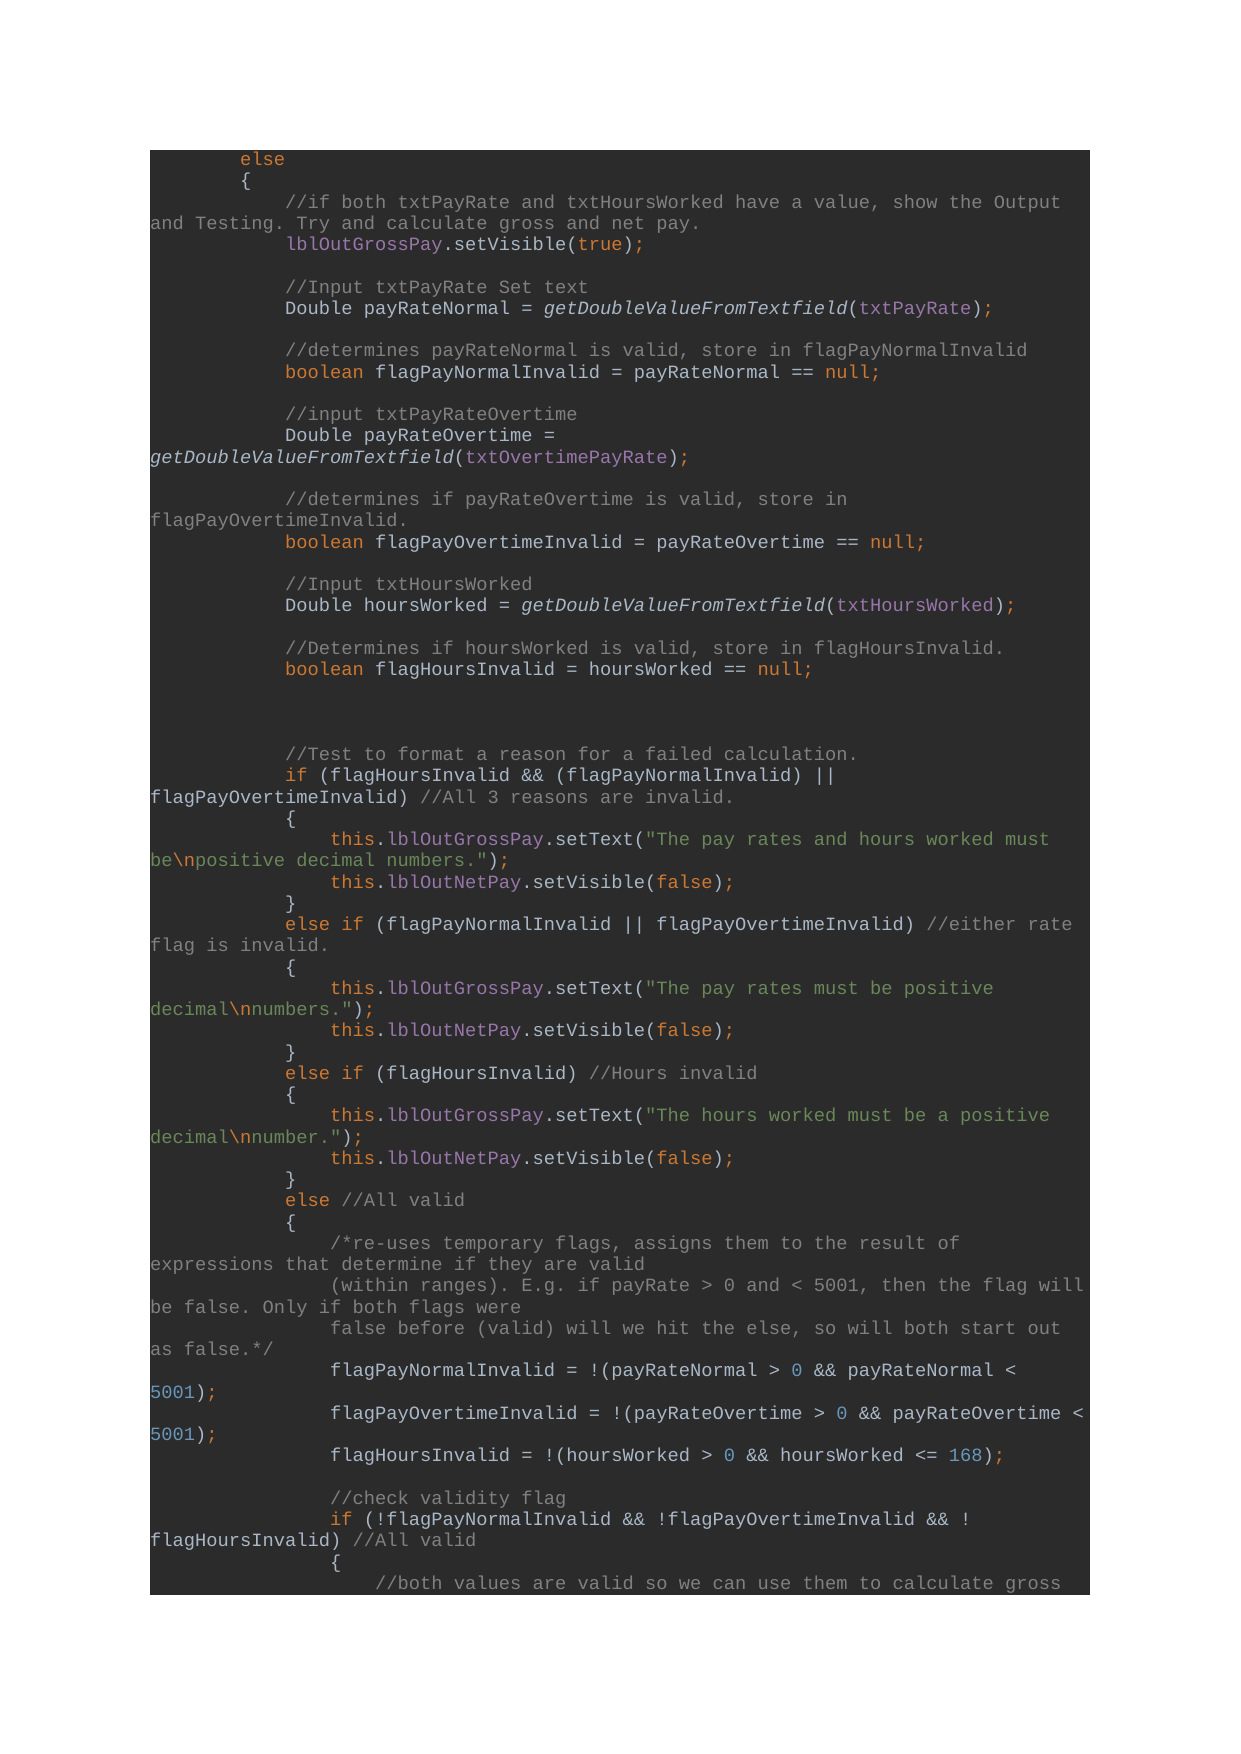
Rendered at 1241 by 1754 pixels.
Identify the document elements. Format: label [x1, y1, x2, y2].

text [150, 150, 1090, 1595]
